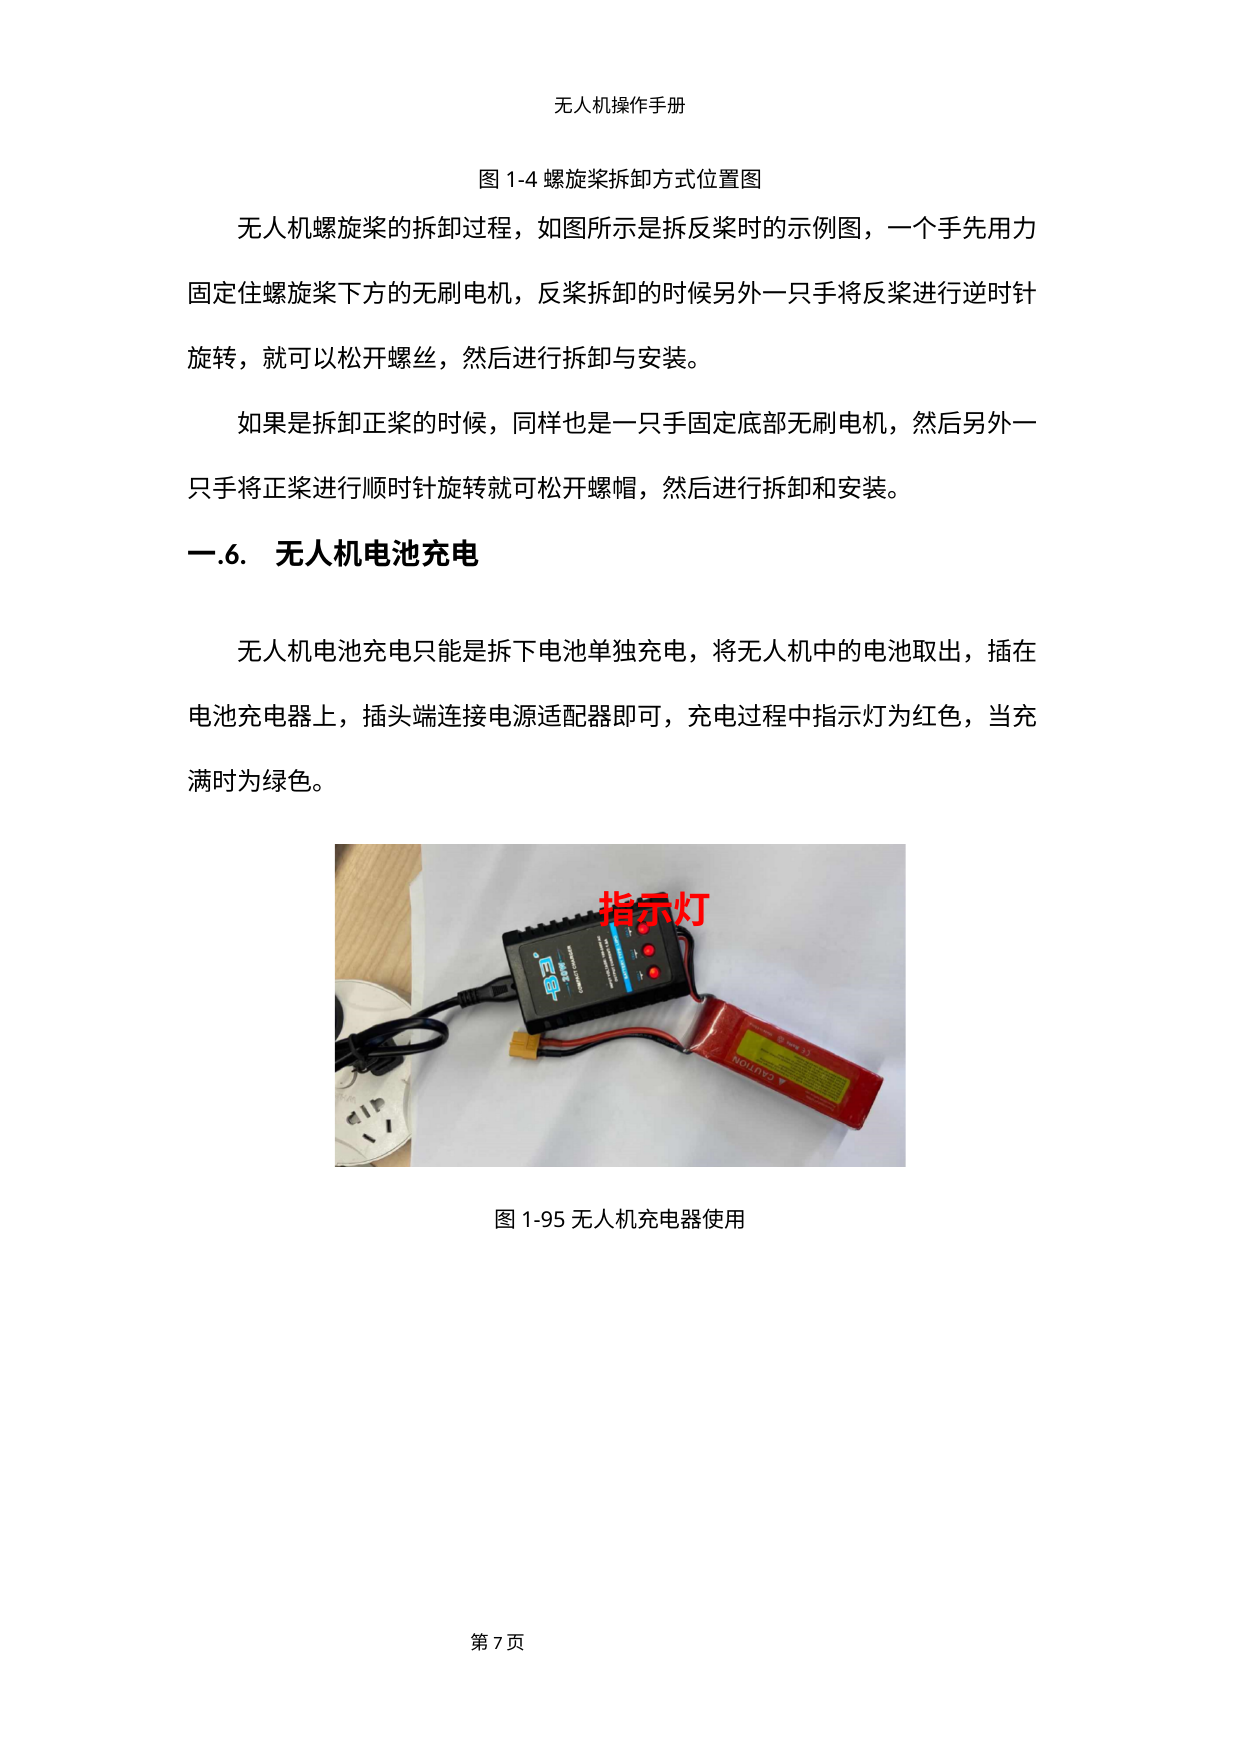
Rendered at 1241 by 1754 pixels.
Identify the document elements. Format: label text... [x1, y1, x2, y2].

text 图 1-9 无人机充电器使用 [187, 1202, 1053, 1234]
list 无人机电池充电 [187, 519, 1053, 584]
text 无人机螺旋桨的拆卸过程，如图所示是拆反桨时的示例图，一个手先用力固定住螺旋桨下方的无刷电机，反桨拆卸的时候另外一只手将反桨进行逆时针旋转，就可以松开螺丝，然后进行拆卸与安装。 [187, 194, 1053, 389]
text 无人机电池充电只能是拆下电池单独充电，将无人机中的电池取出，插在电池充电器上，插头端连接电源适配器即可，充电过程中指示灯为红色，当充满时为绿色。 [187, 617, 1053, 812]
text 如果是拆卸正桨的时候，同样也是一只手固定底部无刷电机，然后另外一只手将正桨进行顺时针旋转就可松开螺帽，然后进行拆卸和安装。 [187, 389, 1053, 519]
picture [334, 844, 906, 1167]
